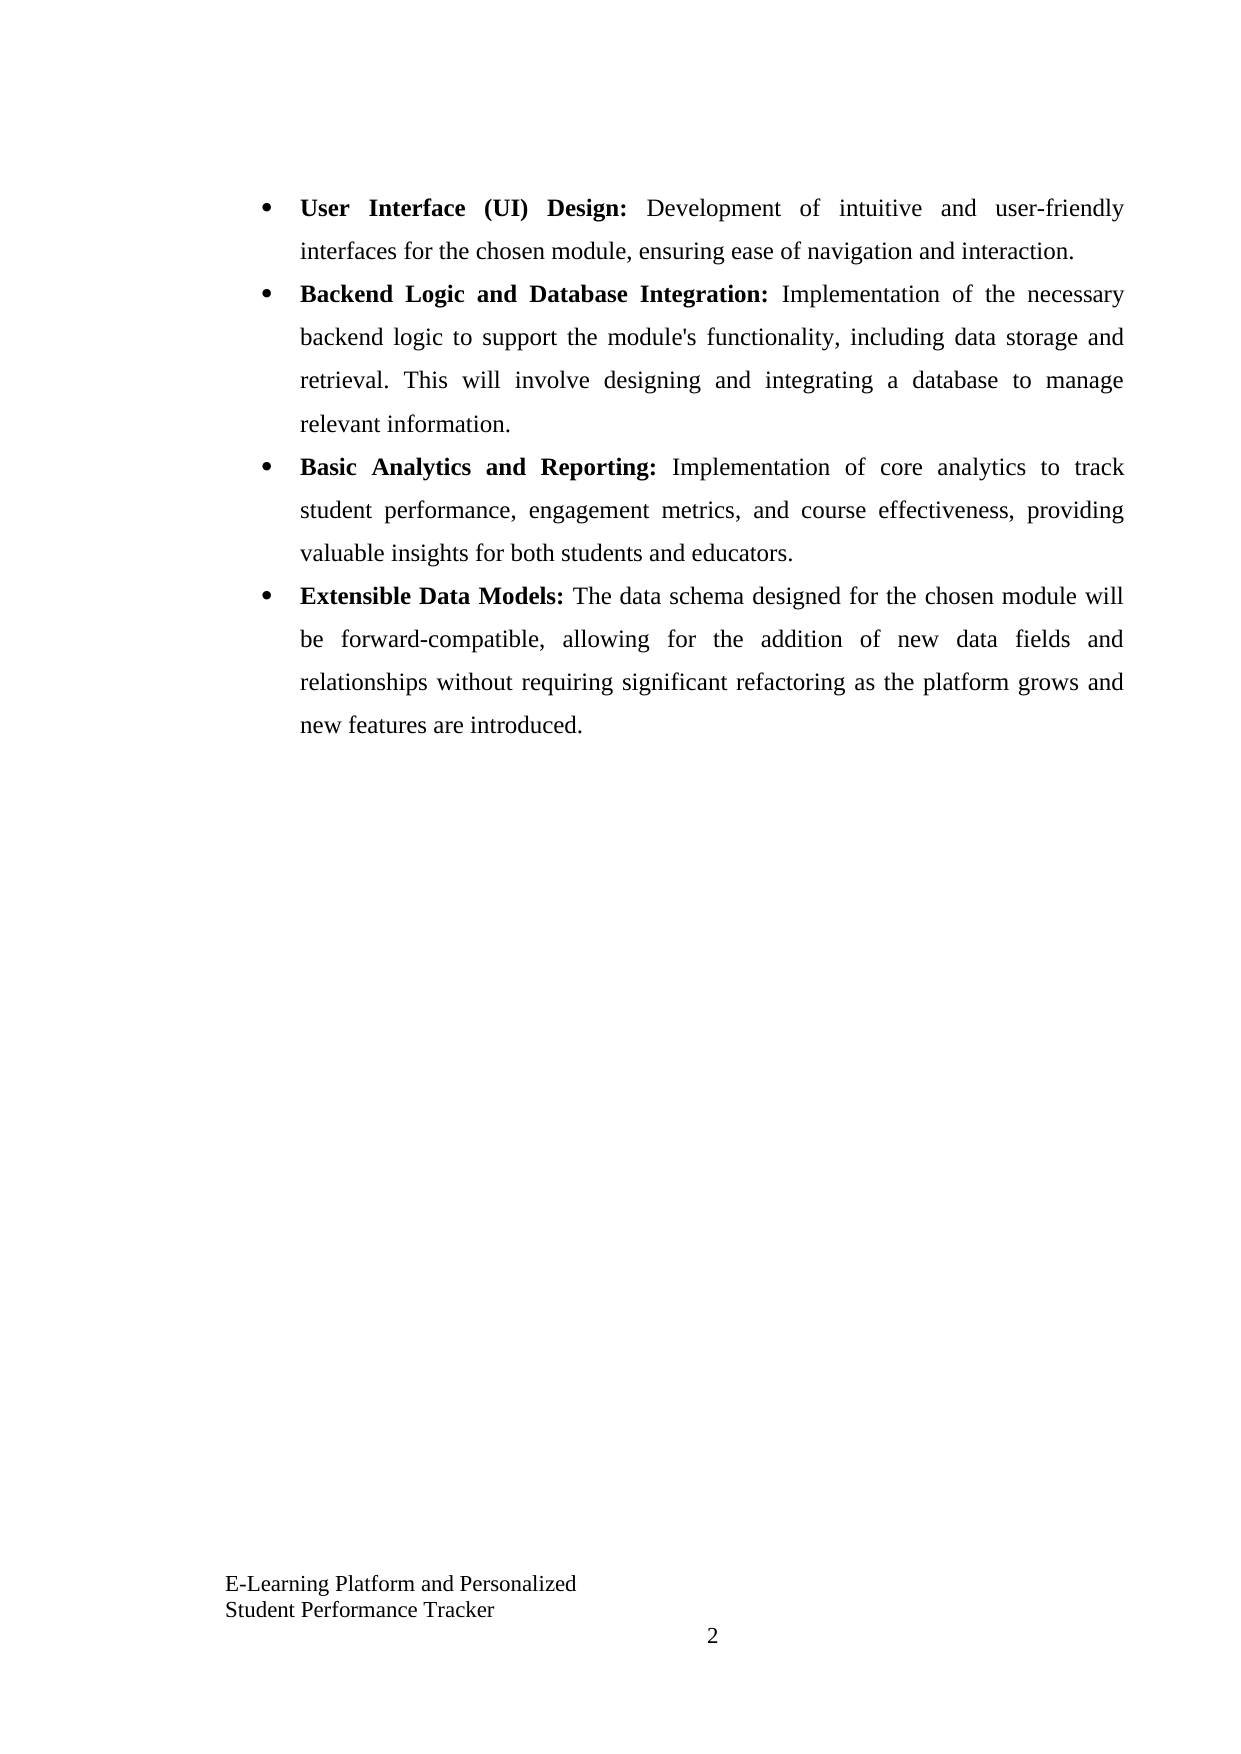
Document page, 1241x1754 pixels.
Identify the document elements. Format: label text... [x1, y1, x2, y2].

list Extensible Data Models: The data schema designed for the chosen module will be forward-compatible, allowing for the addition of new data fields and relationships without requiring significant refactoring as the platform grows and new features are introduced. [262, 581, 1125, 739]
list Basic Analytics and Reporting: Implementation of core analytics to track student performance, engagement metrics, and course effectiveness, providing valuable insights for both students and educators. [262, 452, 1125, 567]
list User Interface (UI) Design: Development of intuitive and user-friendly interfaces for the chosen module, ensuring ease of navigation and interaction. [262, 193, 1125, 265]
list Backend Logic and Database Integration: Implementation of the necessary backend logic to support the module's functionality, including data storage and retrieval. This will involve designing and integrating a database to manage relevant information. [262, 279, 1125, 437]
